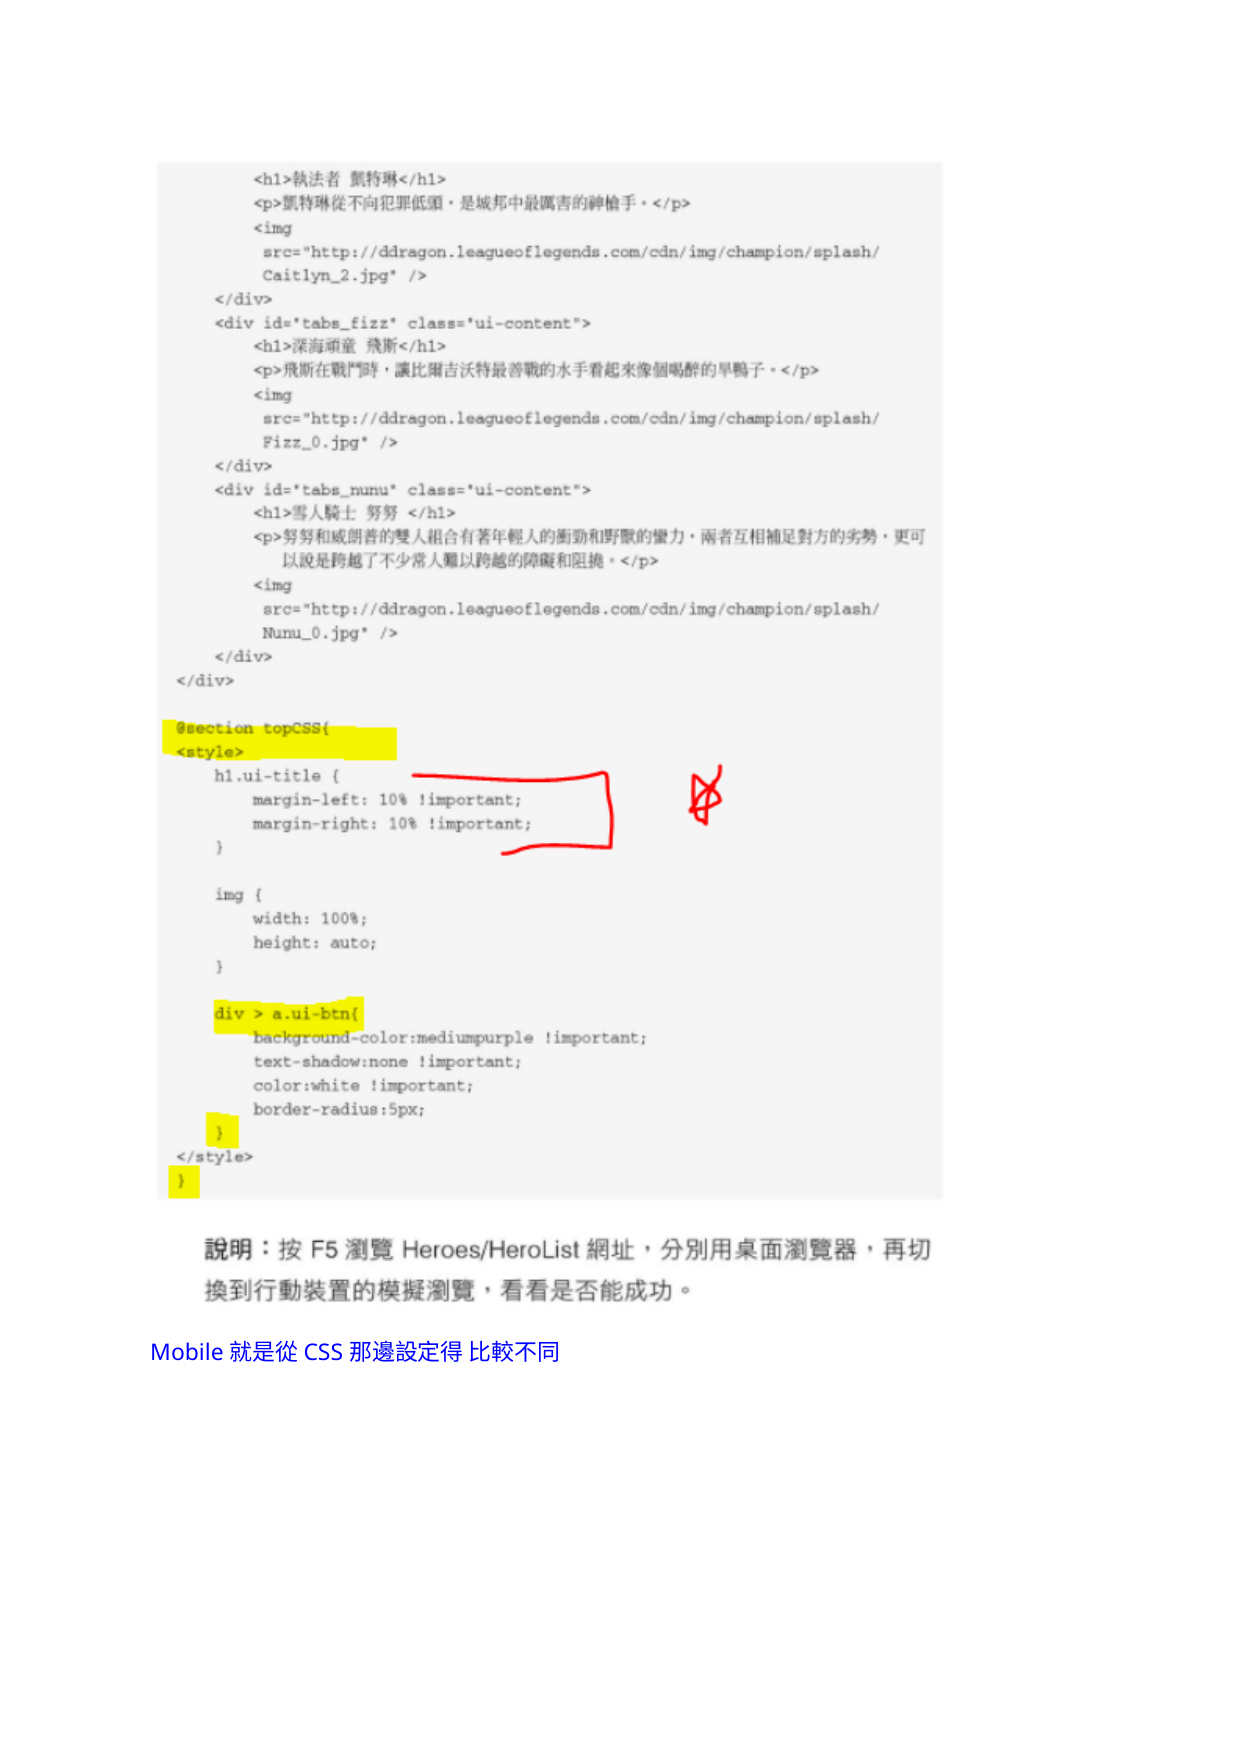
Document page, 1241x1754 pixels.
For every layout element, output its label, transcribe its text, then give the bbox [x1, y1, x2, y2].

text Mobile 就是從 CSS 那邊設定得 比較不同 [150, 1333, 1090, 1367]
picture [150, 150, 951, 1330]
